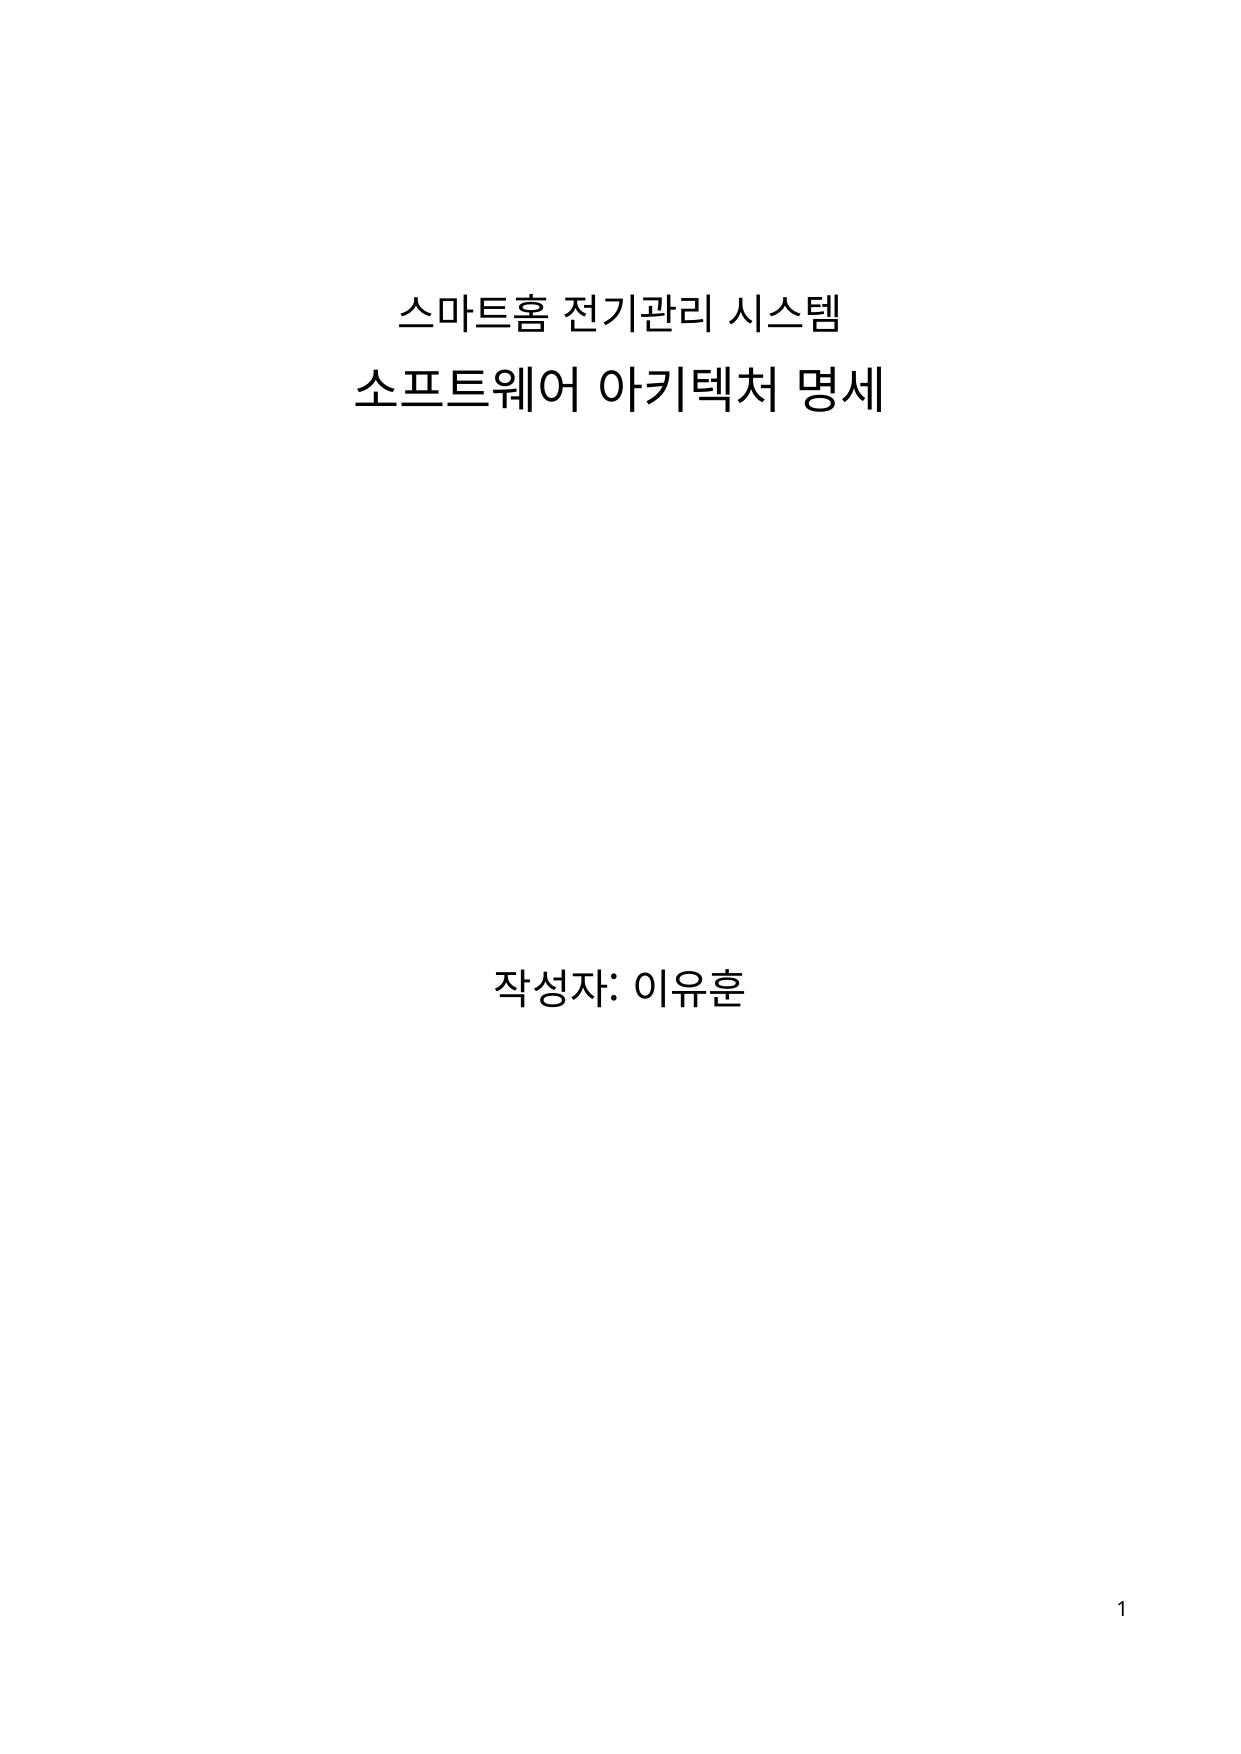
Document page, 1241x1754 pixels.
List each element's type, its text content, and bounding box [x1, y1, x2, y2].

text 작성자: 이유훈 [112, 949, 1128, 1024]
text 소프트웨어 아키텍처 명세 [112, 349, 1128, 424]
text 스마트홈 전기관리 시스템 [112, 274, 1128, 349]
